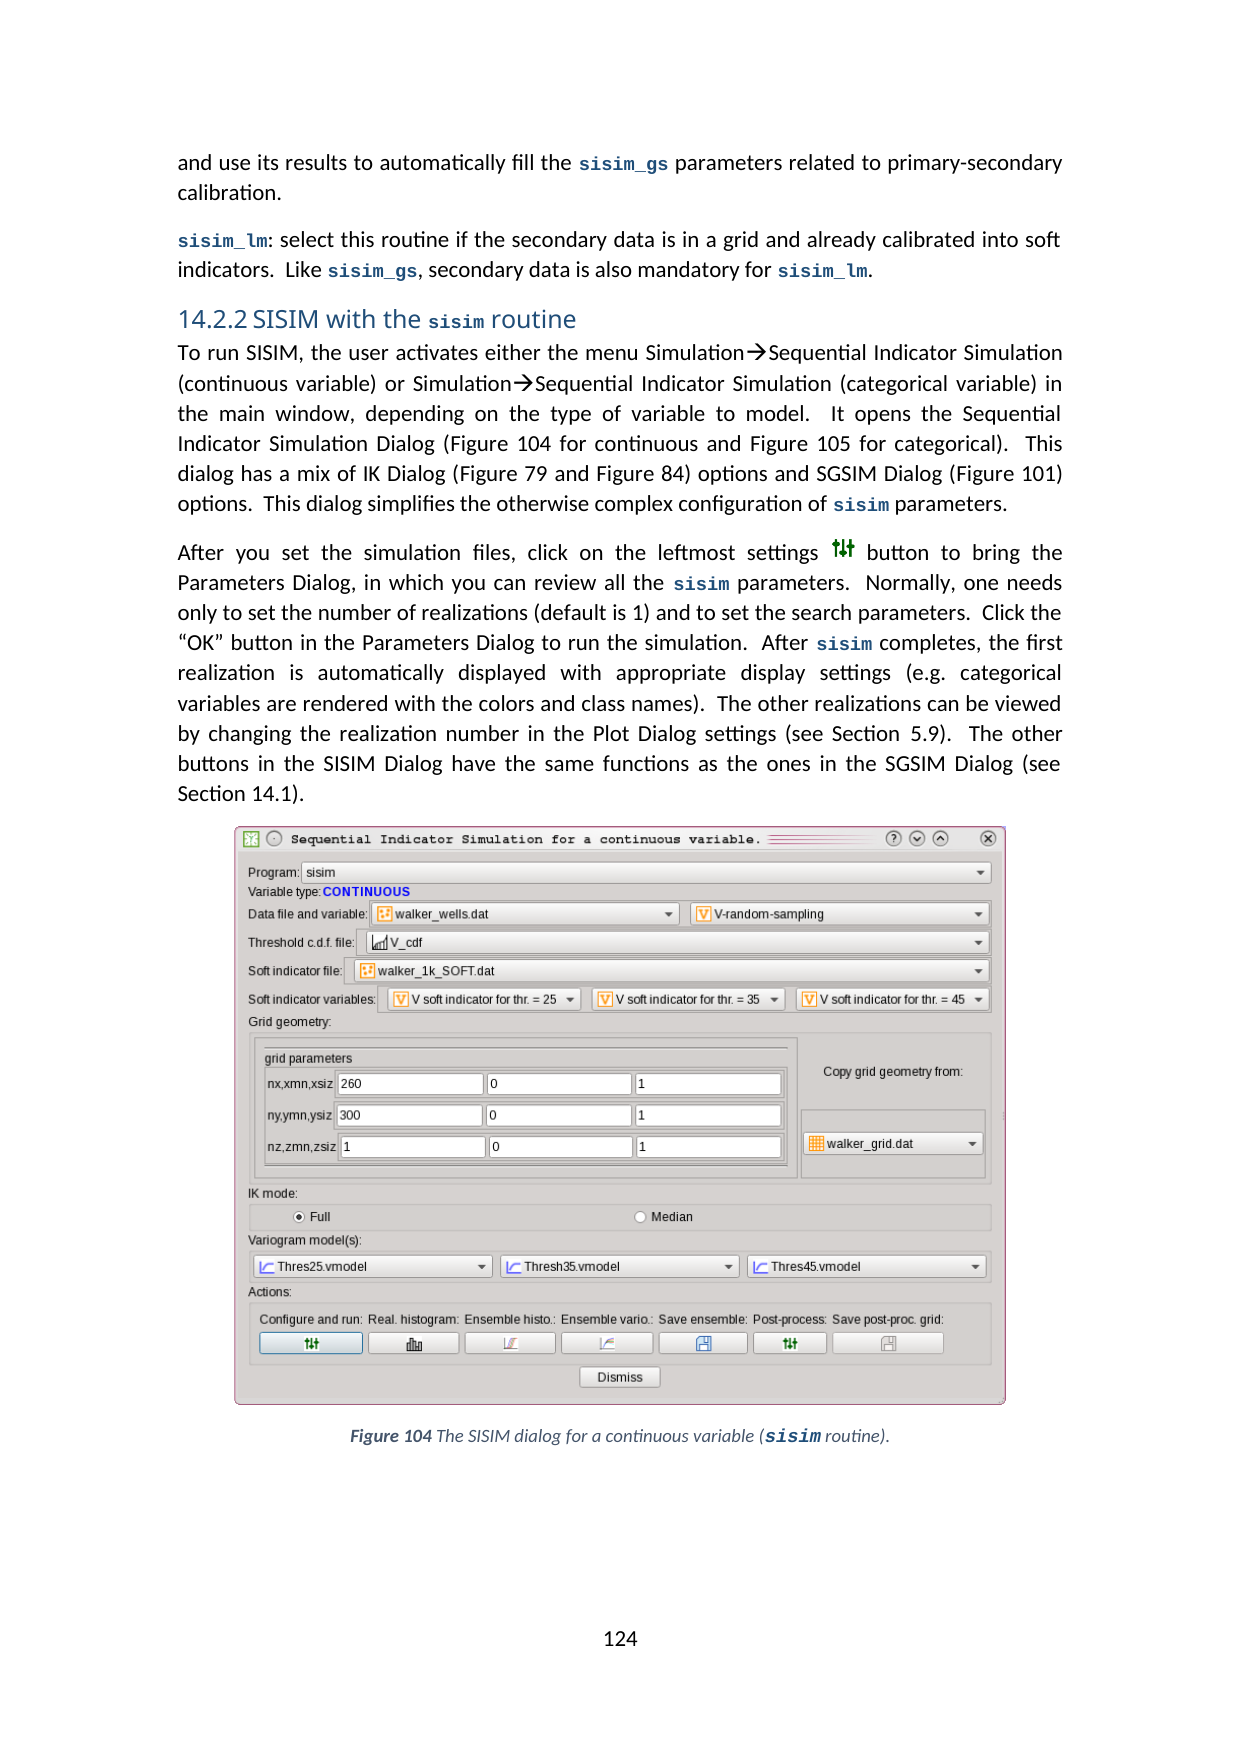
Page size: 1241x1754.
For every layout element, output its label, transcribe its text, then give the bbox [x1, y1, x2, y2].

subtitle SISIM with the sisim routine [177, 302, 1063, 336]
text After you set the simulation files, click on the leftmost settings button to bring the Parameters Dialog, in which you can review all the sisim parameters. Normally, one needs only to set the number of realizations (default is 1) and to set the search parameters. Click the “OK” button in the Parameters Dialog to run the simulation. After sisim completes, the first realization is automatically displayed with appropriate display settings (e.g. categorical variables are rendered with the colors and class names). The other realizations can be viewed by changing the realization number in the Plot Dialog settings (see Section 5.9). The other buttons in the SISIM Dialog have the same functions as the ones in the SGSIM Dialog (see Section 13.1). [177, 536, 1063, 807]
text sisim_lm: select this routine if the secondary data is in a grid and already calibrated into soft indicators. Like sisim_gs, secondary data is also mandatory for sisim_lm. [177, 225, 1063, 283]
text To run SISIM, the user activates either the menu SimulationSequential Indicator Simulation (continuous variable) or SimulationSequential Indicator Simulation (categorical variable) in the main window, depending on the type of variable to model. It opens the Sequential Indicator Simulation Dialog (Figure 101 for continuous and Figure 102 for categorical). This dialog has a mix of IK Dialog (Figure 76 and Figure 81) options and SGSIM Dialog (Figure 98) options. This dialog simplifies the otherwise complex configuration of sisim parameters. [177, 338, 1063, 518]
picture [234, 826, 1006, 1405]
text Figure 104 The SISIM dialog for a continuous variable (sisim routine). [177, 1424, 1063, 1448]
picture [831, 536, 855, 560]
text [177, 148, 1063, 206]
